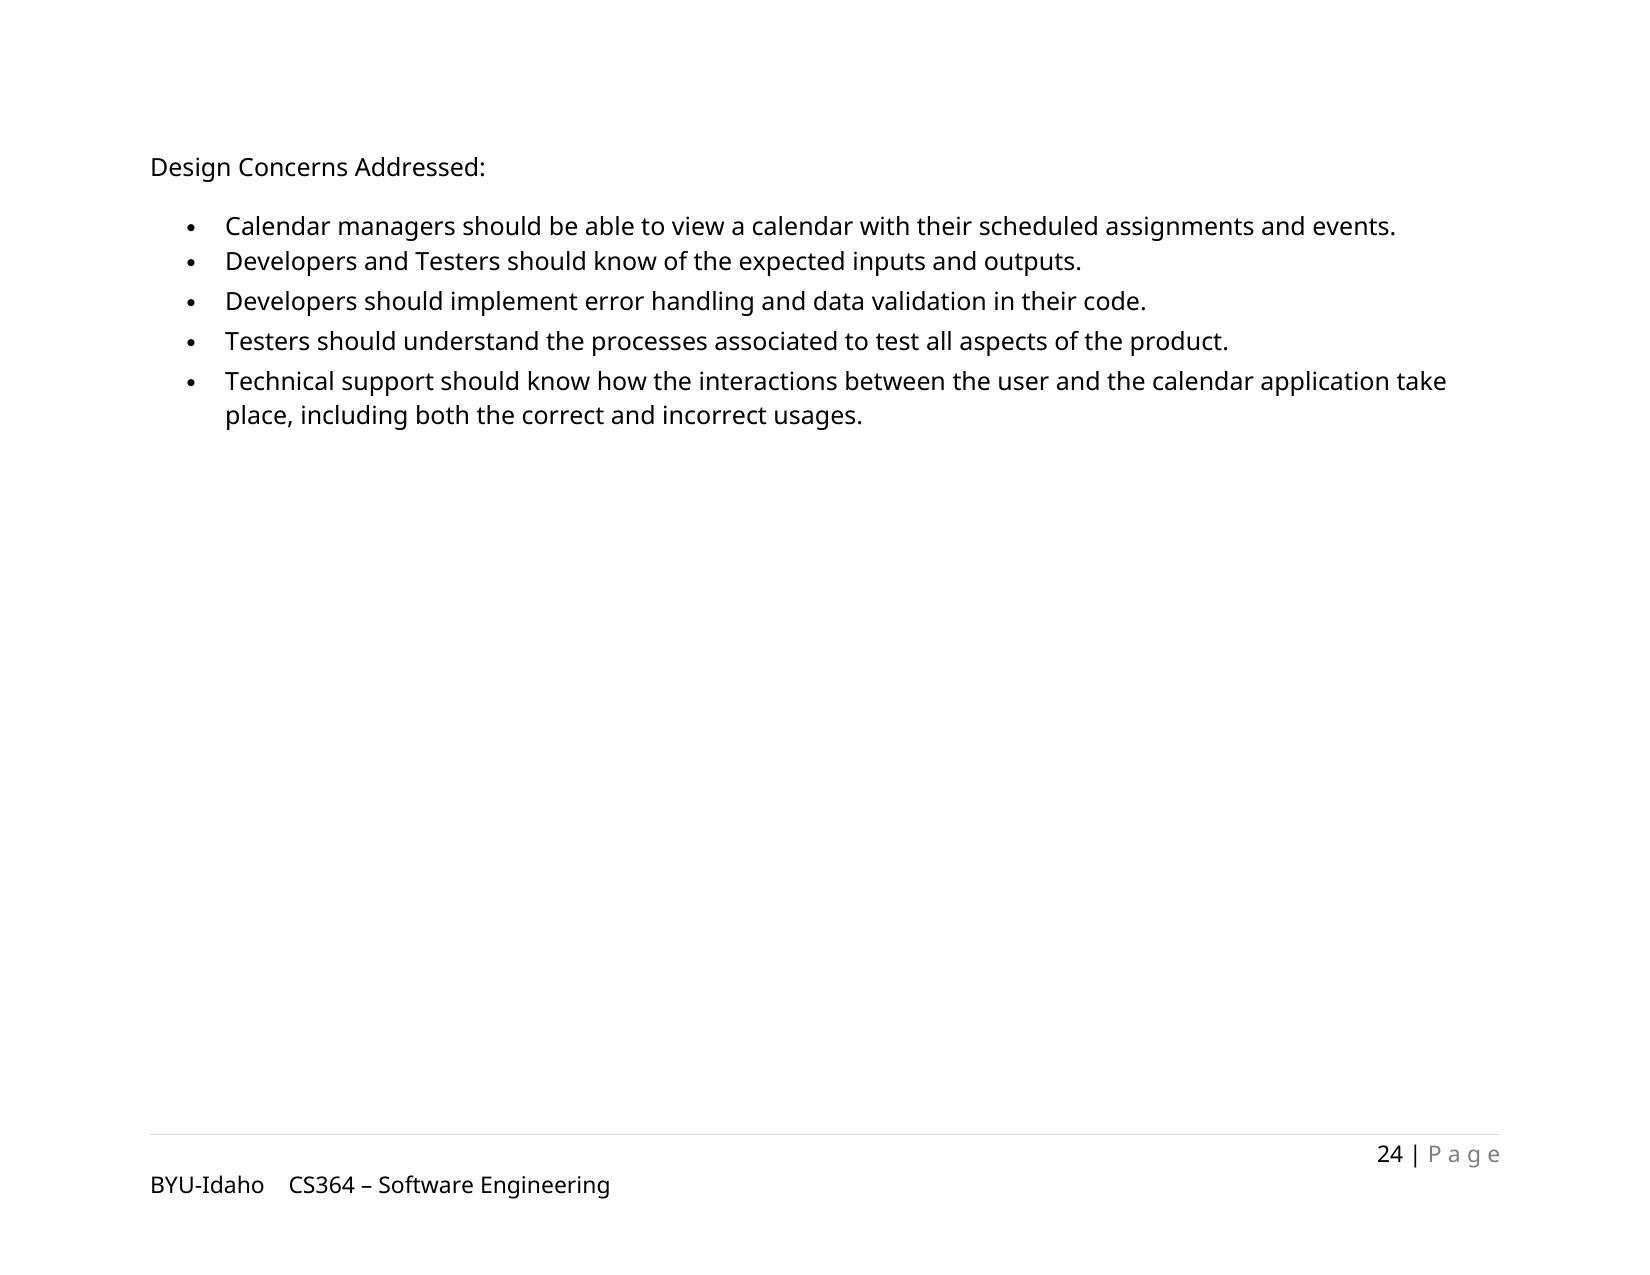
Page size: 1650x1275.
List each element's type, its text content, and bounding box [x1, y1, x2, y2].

list Technical support should know how the interactions between the user and the calendar application take place, including both the correct and incorrect usages. [187, 364, 1500, 432]
list Developers and Testers should know of the expected inputs and outputs. [187, 243, 1500, 277]
list Calendar managers should be able to view a calendar with their scheduled assignments and events. [187, 209, 1500, 243]
list Testers should understand the processes associated to test all aspects of the product. [187, 324, 1500, 358]
list Developers should implement error handling and data validation in their code. [187, 283, 1500, 317]
text Design Concerns Addressed: [150, 150, 1500, 184]
